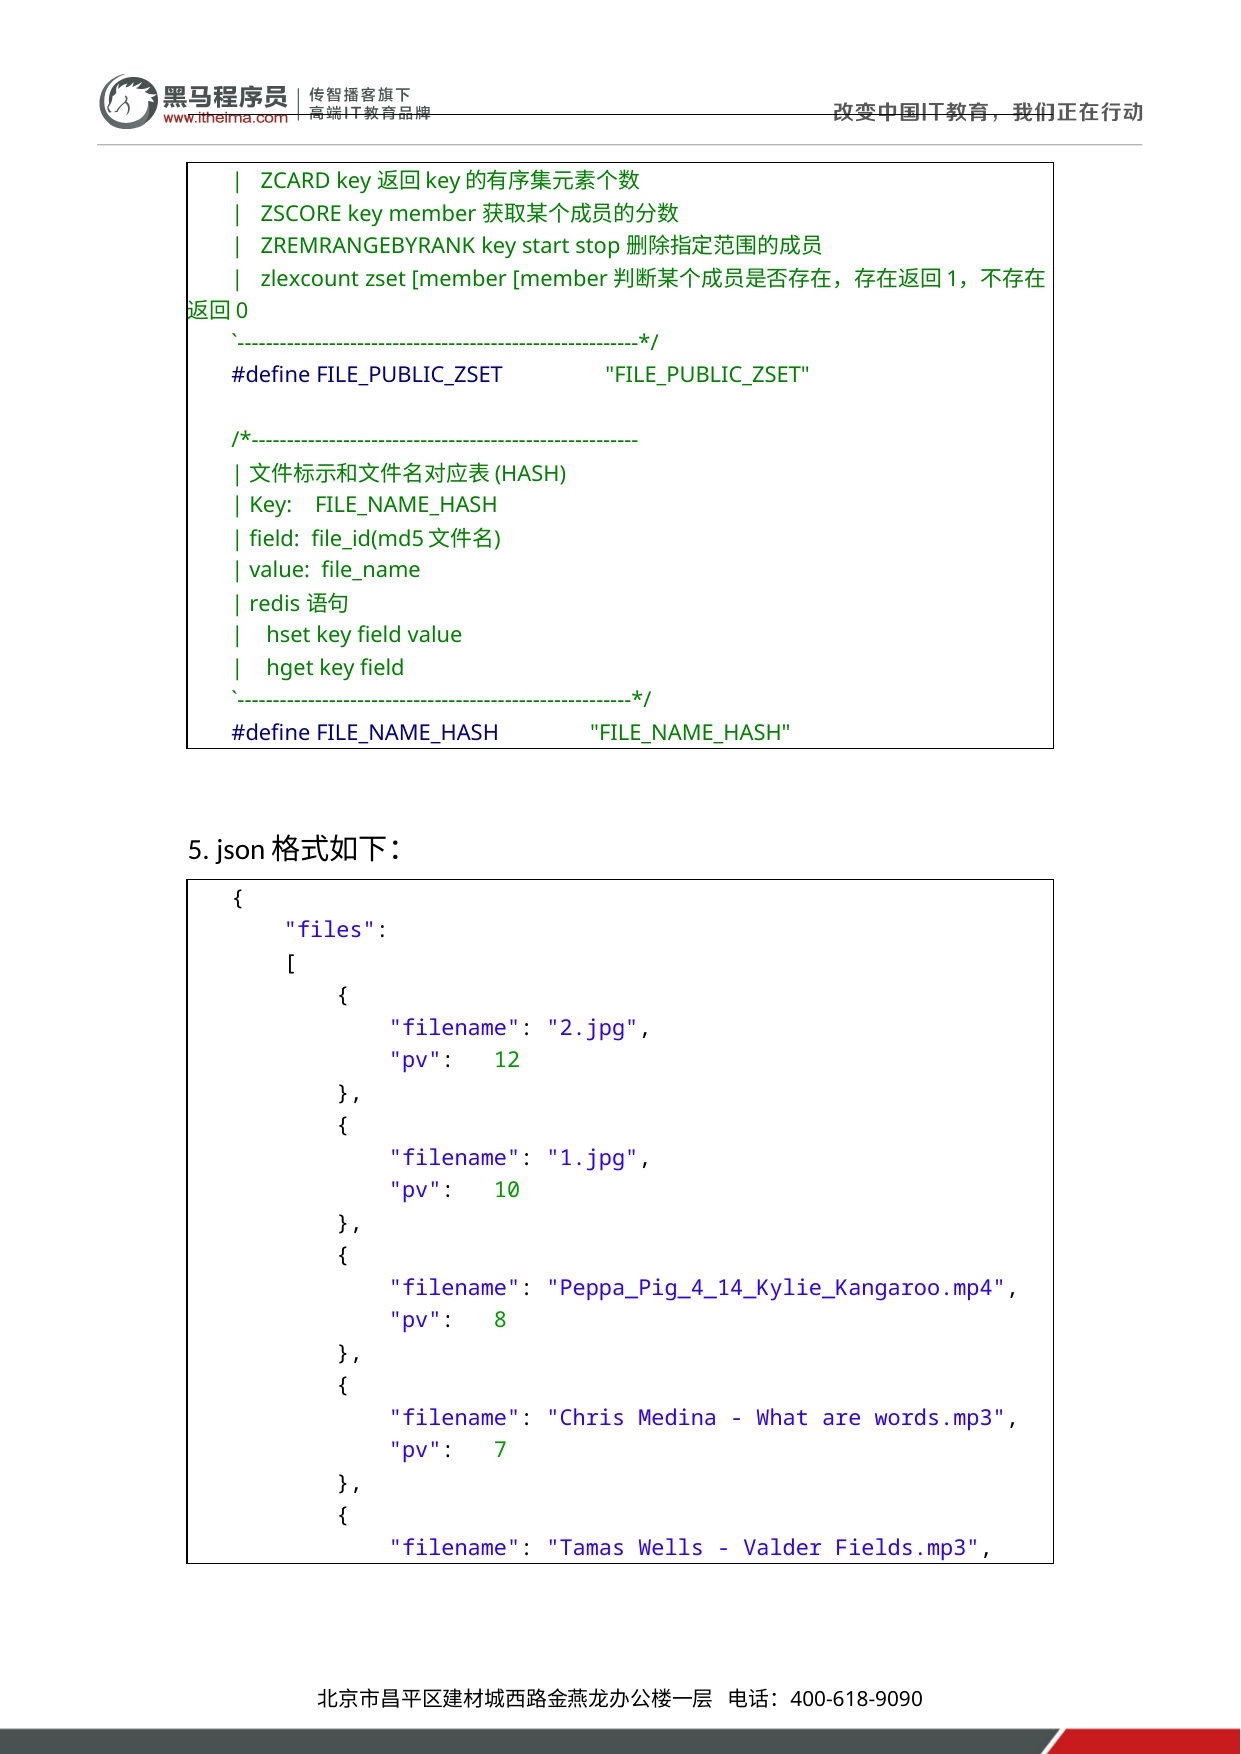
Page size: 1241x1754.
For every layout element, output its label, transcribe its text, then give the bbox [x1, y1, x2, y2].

text }, [188, 1465, 1053, 1498]
text "filename": "Tamas Wells - Valder Fields.mp3", [188, 1529, 1053, 1563]
text #define FILE_NAME_HASH "FILE_NAME_HASH" [188, 714, 1053, 748]
text | ZSCORE key member 获取某个成员的分数 [188, 196, 1053, 228]
text { [188, 978, 1053, 1010]
picture [0, 1669, 1241, 1754]
text | 文件标示和文件名对应表 (HASH) [188, 456, 1053, 488]
text | ZREMRANGEBYRANK key start stop 删除指定范围的成员 [188, 228, 1053, 261]
text "pv": 7 [188, 1433, 1053, 1465]
list json格式如下： [187, 814, 1053, 879]
text { [188, 1238, 1053, 1270]
text #define FILE_PUBLIC_ZSET "FILE_PUBLIC_ZSET" [188, 358, 1053, 391]
text `--------------------------------------------------------*/ [188, 683, 1053, 714]
text }, [188, 1075, 1053, 1108]
text "filename": "2.jpg", [188, 1010, 1053, 1043]
text /*------------------------------------------------------- [188, 423, 1053, 456]
text }, [188, 1335, 1053, 1368]
text "filename": "Peppa_Pig_4_14_Kylie_Kangaroo.mp4", [188, 1270, 1053, 1303]
text { [188, 1498, 1053, 1529]
text "files": [188, 913, 1053, 945]
text | ZCARD key 返回key的有序集元素个数 [188, 163, 1053, 196]
text `---------------------------------------------------------*/ [188, 326, 1053, 358]
text "pv": 12 [188, 1043, 1053, 1075]
text | Key: FILE_NAME_HASH [188, 488, 1053, 521]
text | zlexcount zset [member [member 判断某个成员是否存在，存在返回1，不存在返回0 [188, 261, 1053, 326]
text | hget key field [188, 651, 1053, 683]
text [ [188, 945, 1053, 978]
text "pv": 10 [188, 1173, 1053, 1205]
text "filename": "Chris Medina - What are words.mp3", [188, 1400, 1053, 1433]
text | value: file_name [188, 553, 1053, 586]
text { [188, 880, 1053, 913]
text | field: file_id(md5文件名) [188, 521, 1053, 553]
text { [188, 1368, 1053, 1400]
text "pv": 8 [188, 1303, 1053, 1335]
text | hset key field value [188, 618, 1053, 651]
text }, [188, 1205, 1053, 1238]
text { [188, 1108, 1053, 1140]
picture [0, 3, 1241, 153]
text "filename": "1.jpg", [188, 1140, 1053, 1173]
text | redis 语句 [188, 586, 1053, 618]
